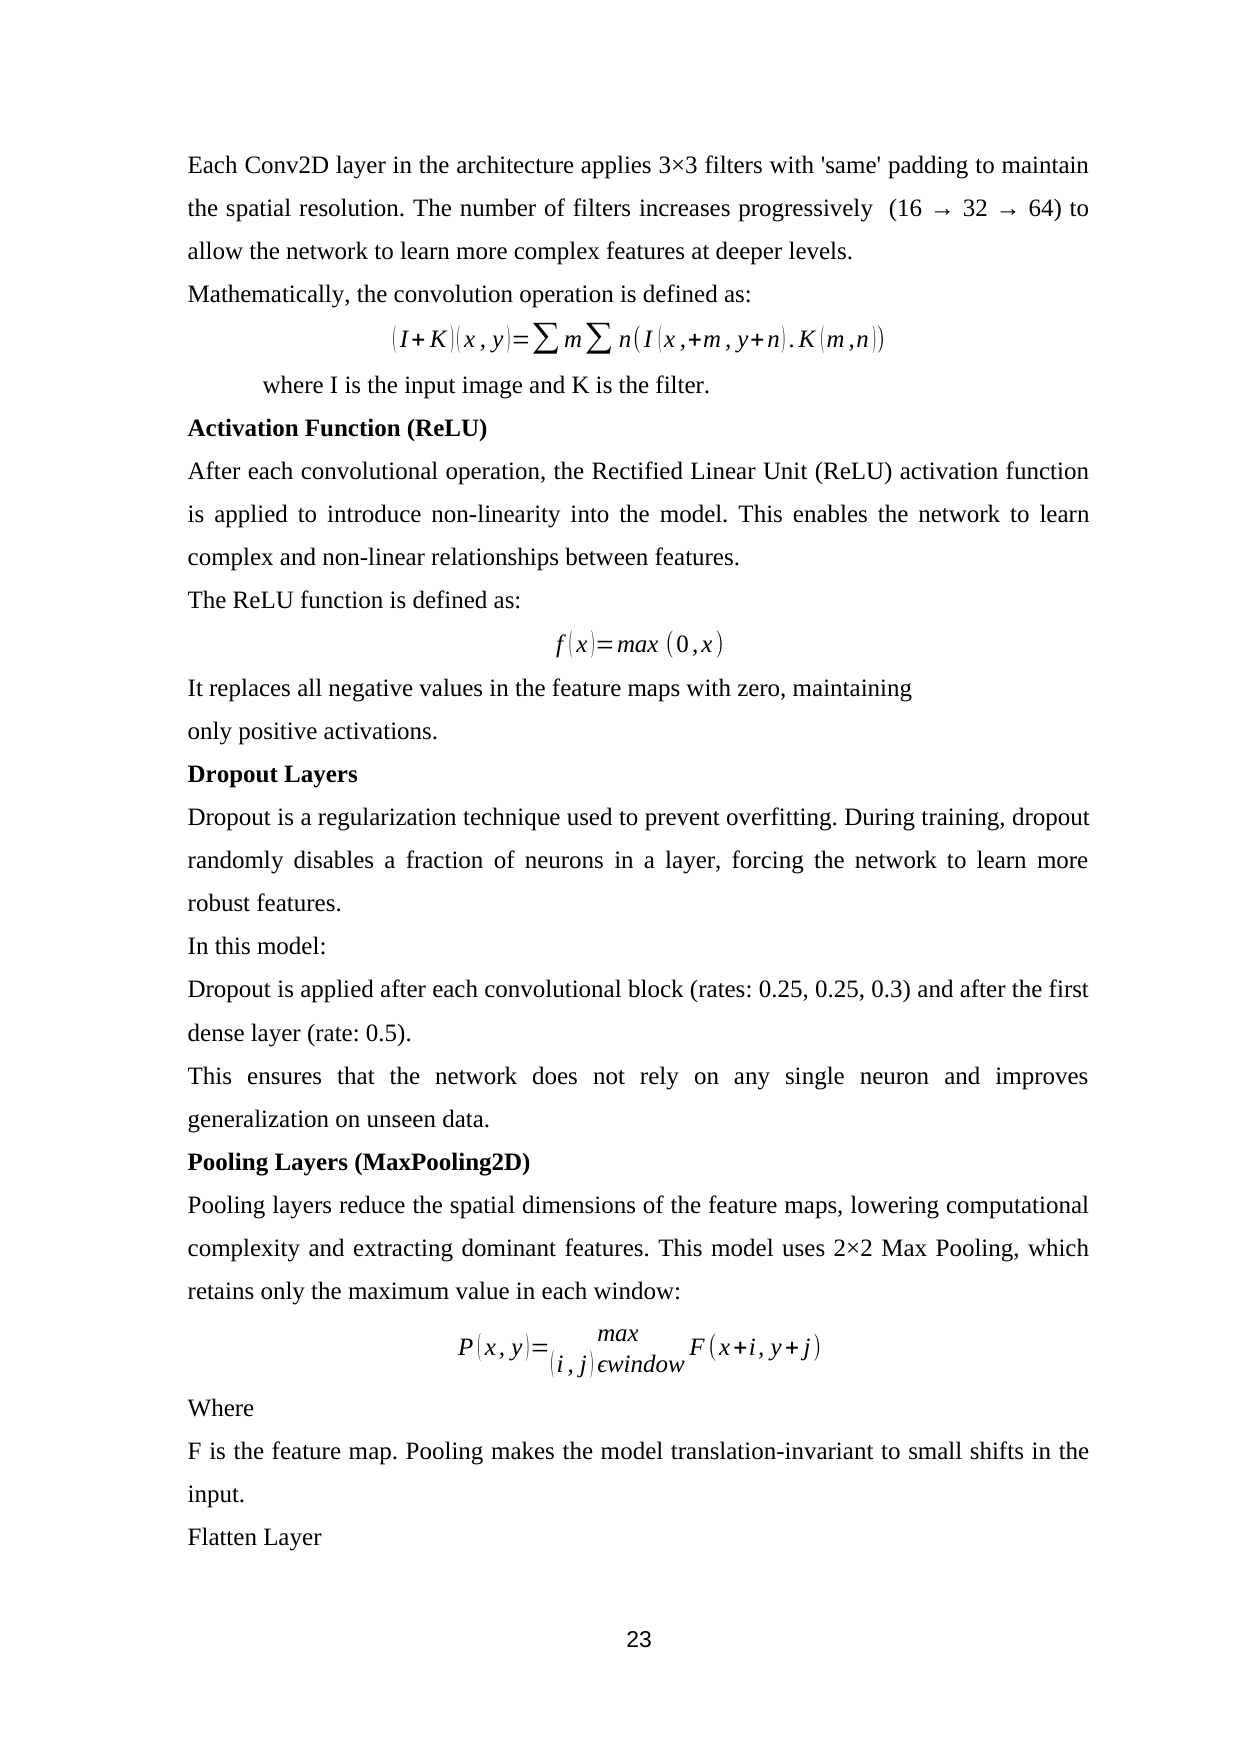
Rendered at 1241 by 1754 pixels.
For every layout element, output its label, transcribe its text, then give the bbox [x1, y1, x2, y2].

text where I is the input image and K is the filter. [187, 370, 1090, 399]
text In this model: [187, 931, 1090, 960]
text Pooling Layers (MaxPooling2D) [187, 1147, 1090, 1176]
text F is the feature map. Pooling makes the model translation-invariant to small shifts in the input. [187, 1436, 1090, 1508]
text Pooling layers reduce the spatial dimensions of the feature maps, lowering computational complexity and extracting dominant features. This model uses 2×2 Max Pooling, which retains only the maximum value in each window: [187, 1190, 1090, 1305]
text Where [187, 1393, 1090, 1422]
text The ReLU function is defined as: [187, 586, 1090, 614]
text After each convolutional operation, the Rectified Linear Unit (ReLU) activation function is applied to introduce non-linearity into the model. This enables the network to learn complex and non-linear relationships between features. [187, 456, 1090, 571]
text Activation Function (ReLU) [187, 413, 1090, 442]
text Dropout is a regularization technique used to prevent overfitting. During training, dropout randomly disables a fraction of neurons in a layer, forcing the network to learn more robust features. [187, 802, 1090, 917]
text It replaces all negative values in the feature maps with zero, maintaining [187, 673, 1090, 701]
text This ensures that the network does not rely on any single neuron and improves generalization on unseen data. [187, 1061, 1090, 1133]
text Flatten Layer [187, 1522, 1090, 1551]
text Mathematically, the convolution operation is defined as: [187, 279, 1090, 308]
text Dropout Layers [187, 759, 1090, 788]
text only positive activations. [187, 716, 1090, 744]
text Dropout is applied after each convolutional block (rates: 0.25, 0.25, 0.3) and after the first dense layer (rate: 0.5). [187, 974, 1090, 1046]
text Each Conv2D layer in the architecture applies 3×3 filters with 'same' padding to maintain the spatial resolution. The number of filters increases progressively (16 → 32 → 64) to allow the network to learn more complex features at deeper levels. [187, 150, 1090, 265]
